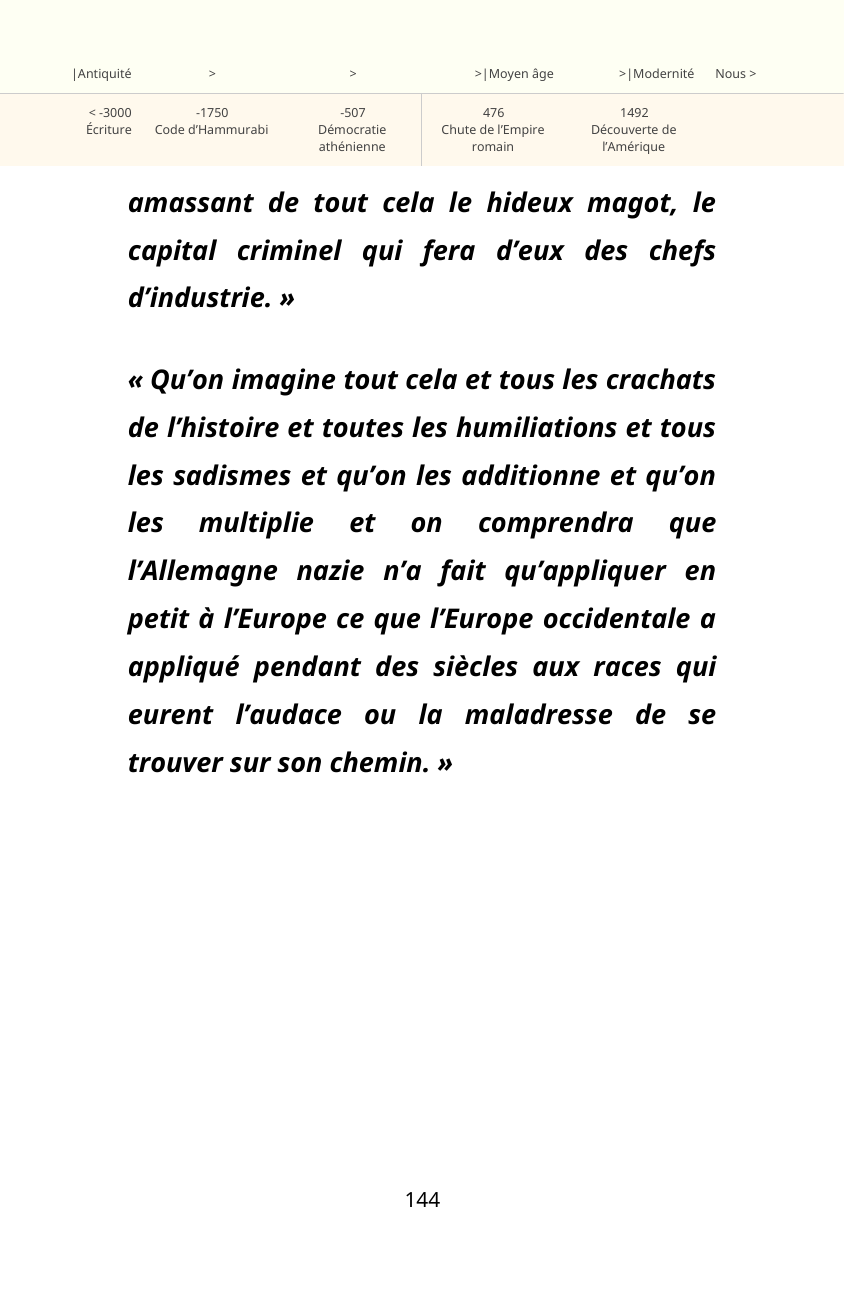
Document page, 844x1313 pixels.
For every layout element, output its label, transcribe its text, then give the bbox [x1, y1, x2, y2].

subtitle « Qu’on imagine tout cela et tous les crachats de l’histoire et toutes les humiliations et tous les sadismes et qu’on les additionne et qu’on les multiplie et on comprendra que l’Allemagne nazie n’a fait qu’appliquer en petit à l’Europe ce que l’Europe occidentale a appliqué pendant des siècles aux races qui eurent l’audace ou la maladresse de se trouver sur son chemin. » [128, 360, 717, 780]
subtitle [128, 183, 717, 316]
